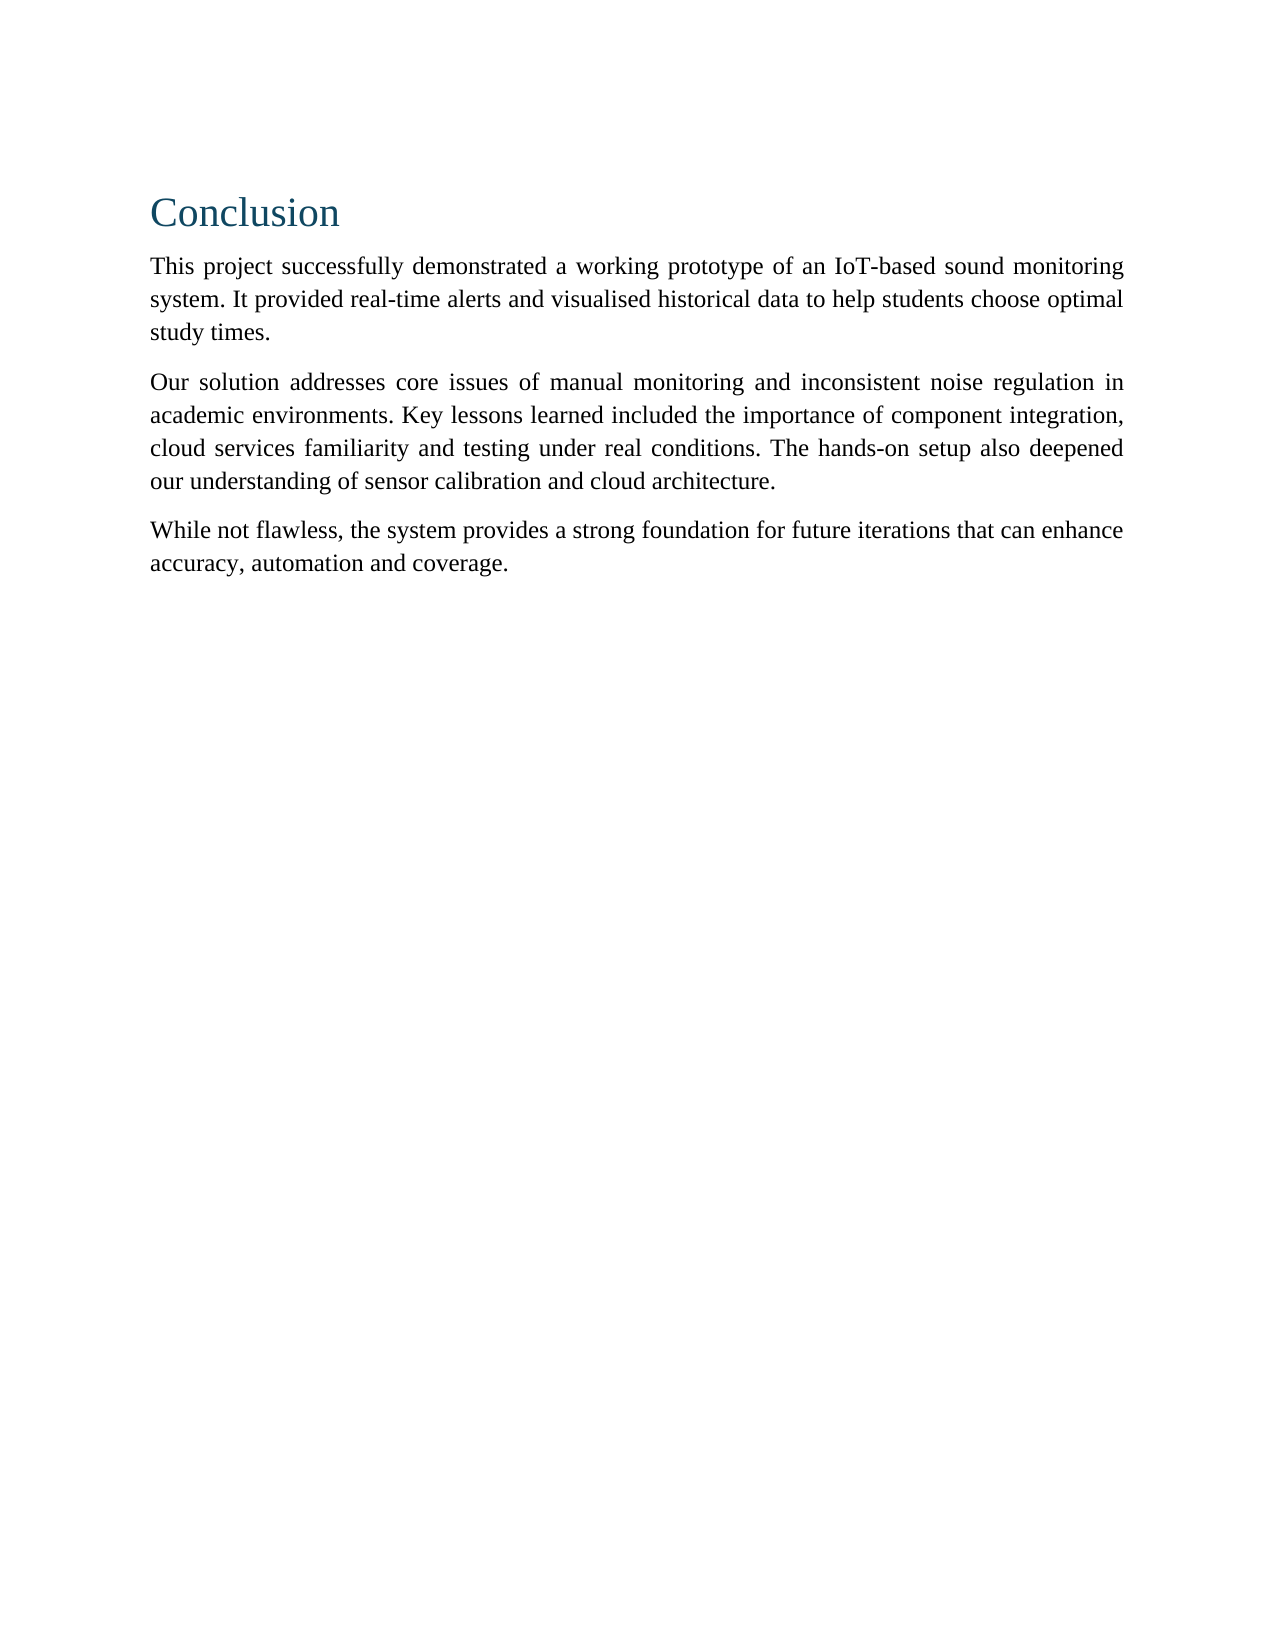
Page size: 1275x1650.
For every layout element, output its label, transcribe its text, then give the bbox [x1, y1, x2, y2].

text While not flawless, the system provides a strong foundation for future iterations that can enhance accuracy, automation and coverage. [150, 515, 1125, 577]
text This project successfully demonstrated a working prototype of an IoT-based sound monitoring system. It provided real-time alerts and visualised historical data to help students choose optimal study times. [150, 251, 1125, 346]
subtitle Conclusion [150, 187, 1125, 235]
text Our solution addresses core issues of manual monitoring and inconsistent noise regulation in academic environments. Key lessons learned included the importance of component integration, cloud services familiarity and testing under real conditions. The hands-on setup also deepened our understanding of sensor calibration and cloud architecture. [150, 367, 1125, 494]
